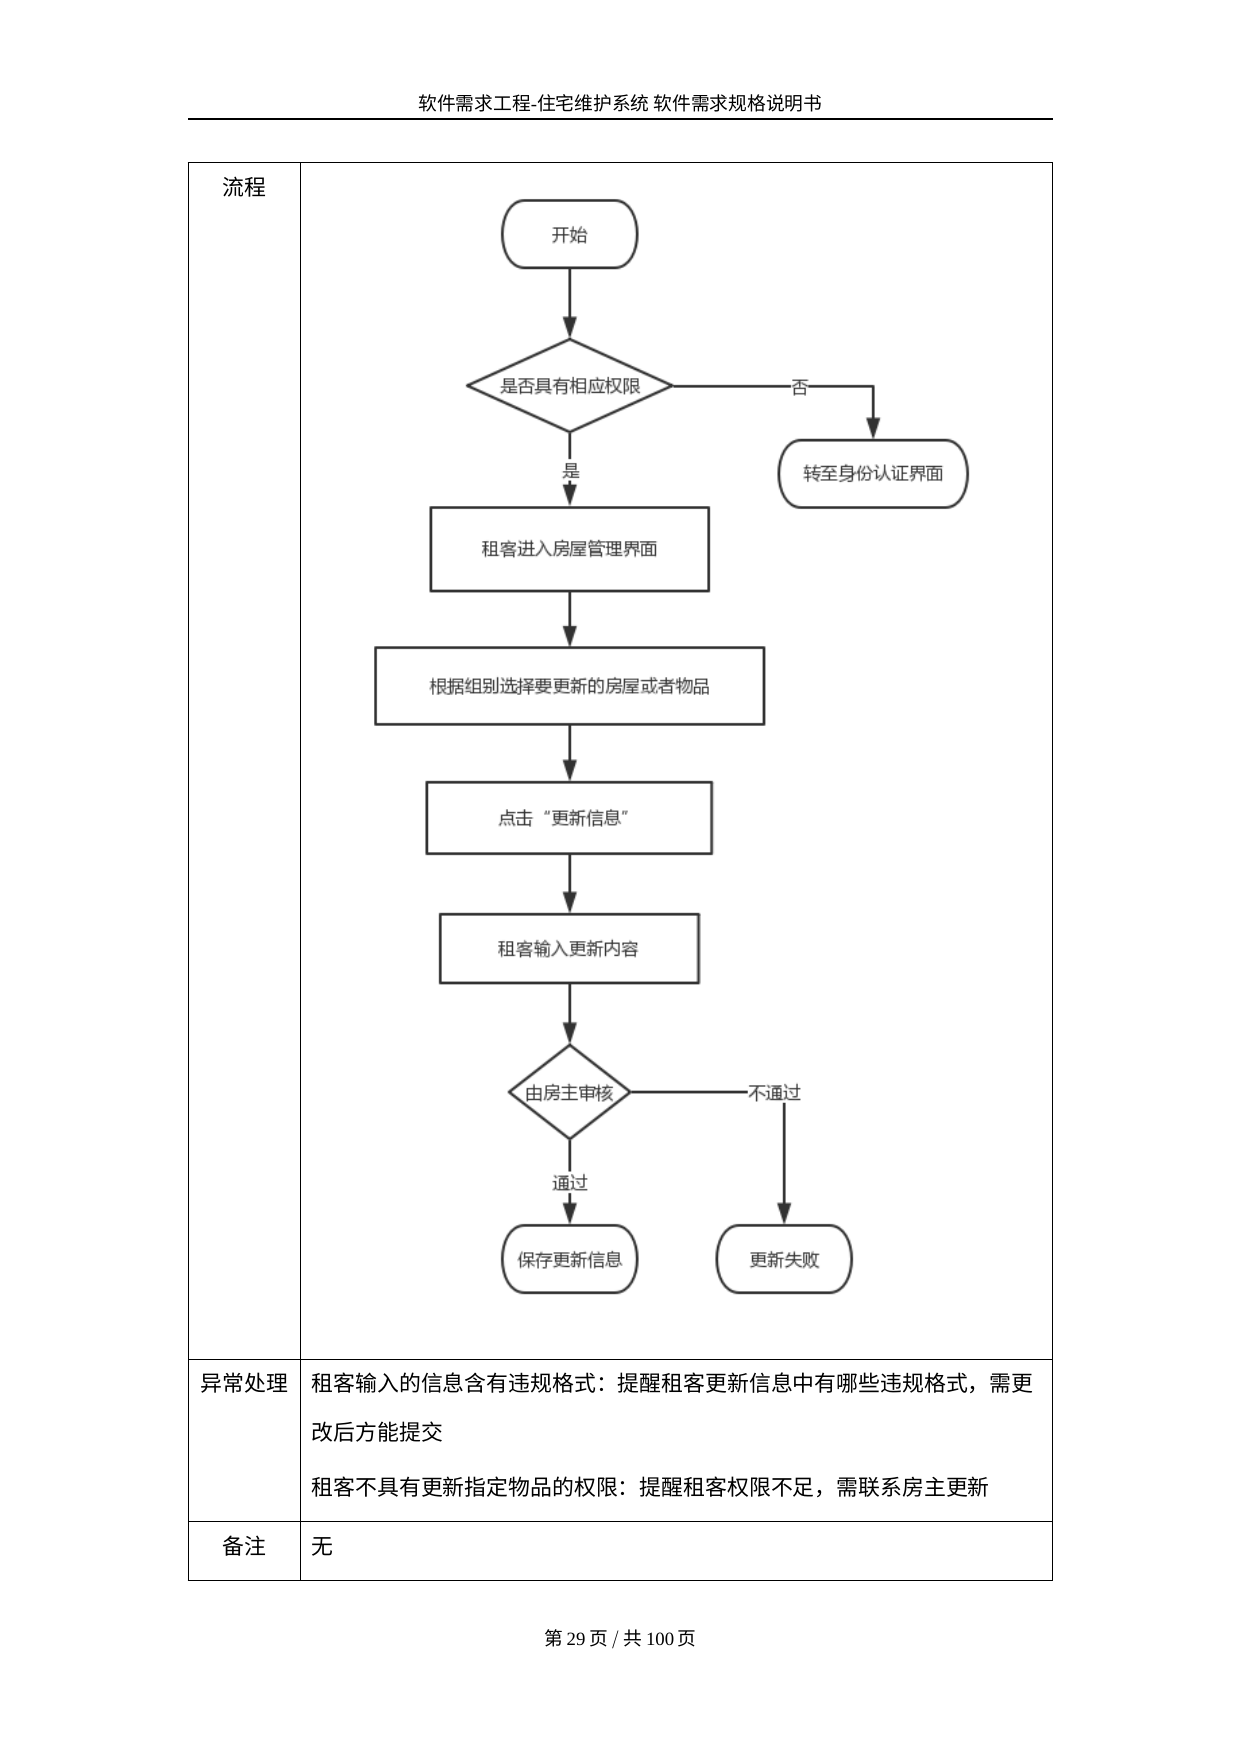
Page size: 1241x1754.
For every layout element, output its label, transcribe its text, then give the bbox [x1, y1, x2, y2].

table_cell 流程 [189, 163, 300, 1358]
table_cell 无 [301, 1522, 1052, 1580]
table_cell [301, 163, 1052, 1358]
table_cell 异常处理 [189, 1360, 300, 1521]
picture [311, 172, 1011, 1336]
table_cell 备注 [189, 1522, 300, 1580]
table_cell 租客输入的信息含有违规格式：提醒租客更新信息中有哪些违规格式，需更改后方能提交 租客不具有更新指定物品的权限：提醒租客权限不足，需联系房主更新 [301, 1360, 1052, 1521]
